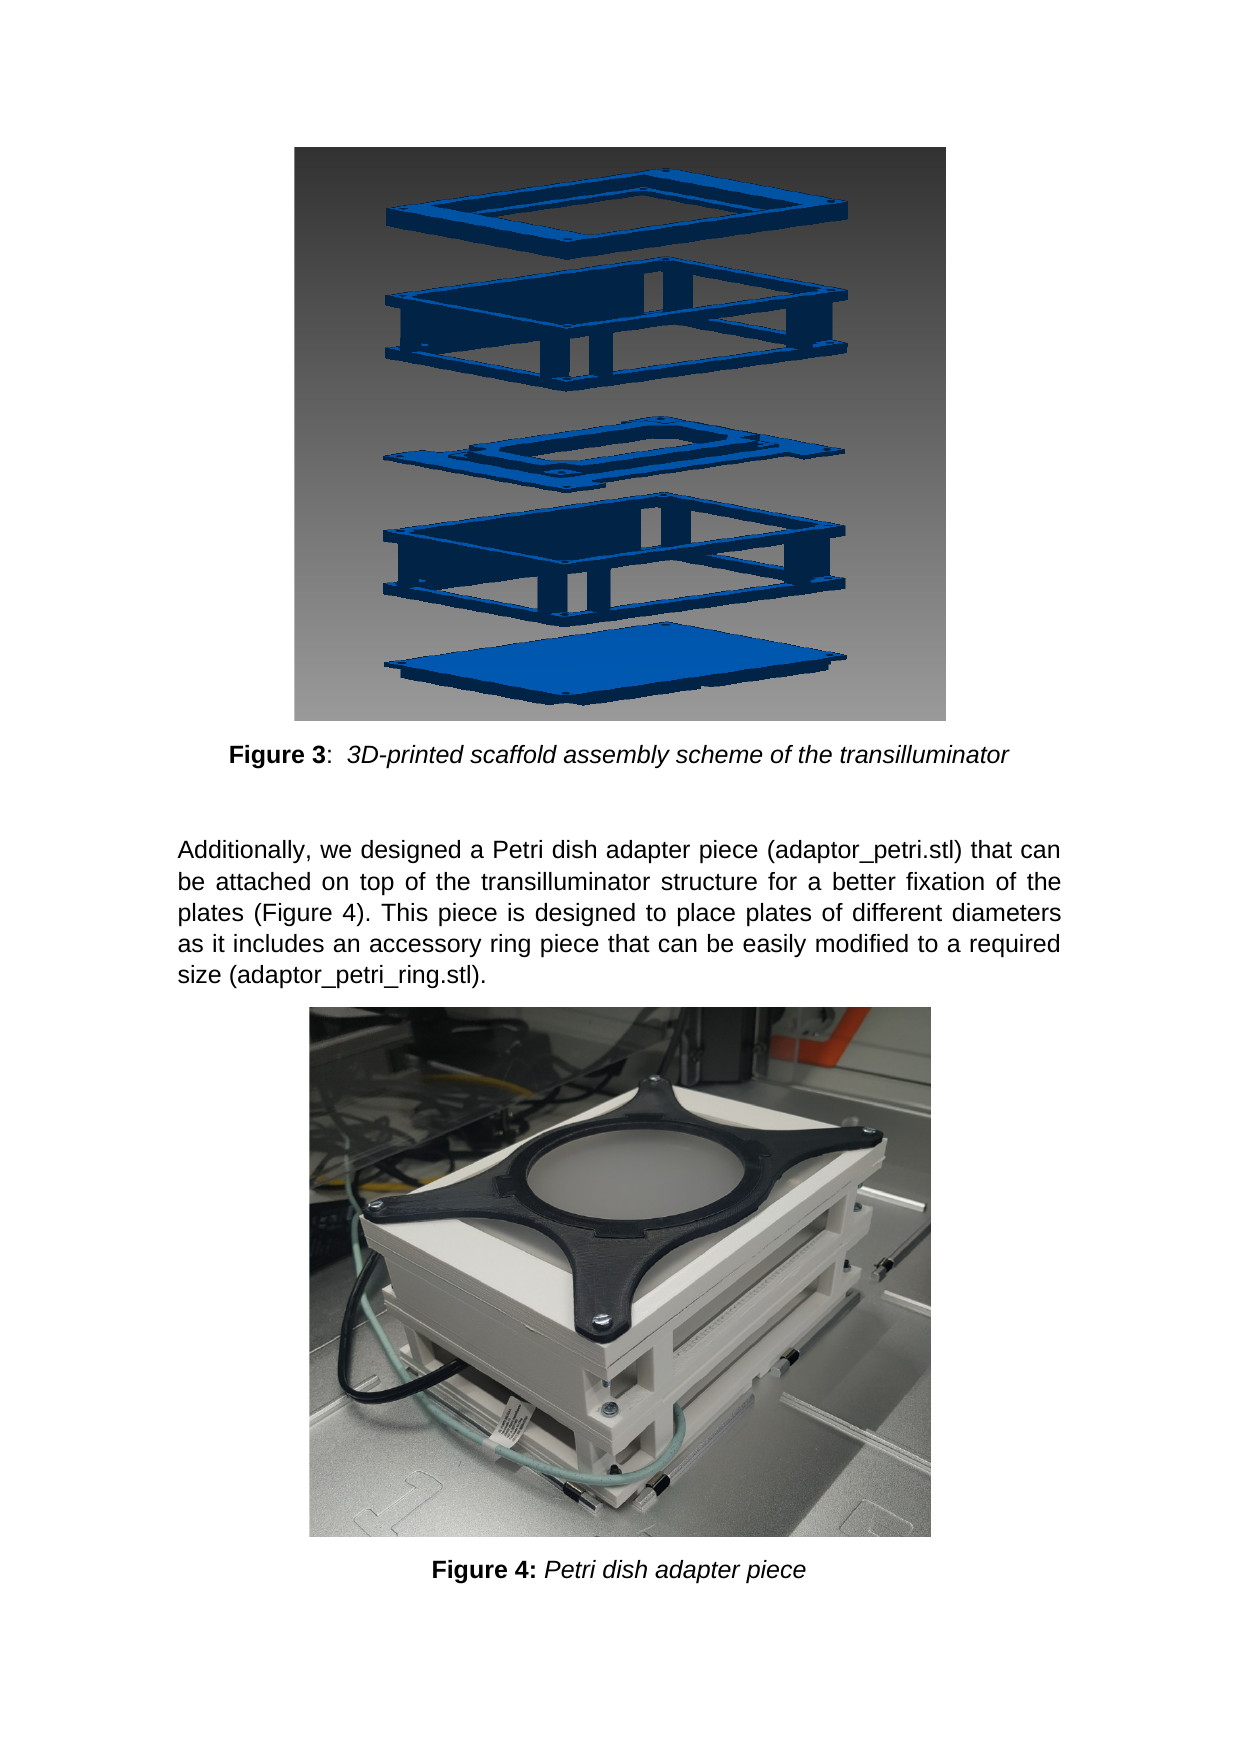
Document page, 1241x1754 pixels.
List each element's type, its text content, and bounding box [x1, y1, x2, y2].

picture [294, 147, 946, 721]
text Figure 4: Petri dish adapter piece [177, 1555, 1063, 1584]
text Additionally, we designed a Petri dish adapter piece (adaptor_petri.stl) that can be attached on top of the transilluminator structure for a better fixation of the plates (Figure 4). This piece is designed to place plates of different diameters as it includes an accessory ring piece that can be easily modified to a required size (adaptor_petri_ring.stl). [177, 835, 1063, 988]
text Figure 3: 3D-printed scaffold assembly scheme of the transilluminator [177, 740, 1063, 769]
picture [309, 1007, 931, 1537]
